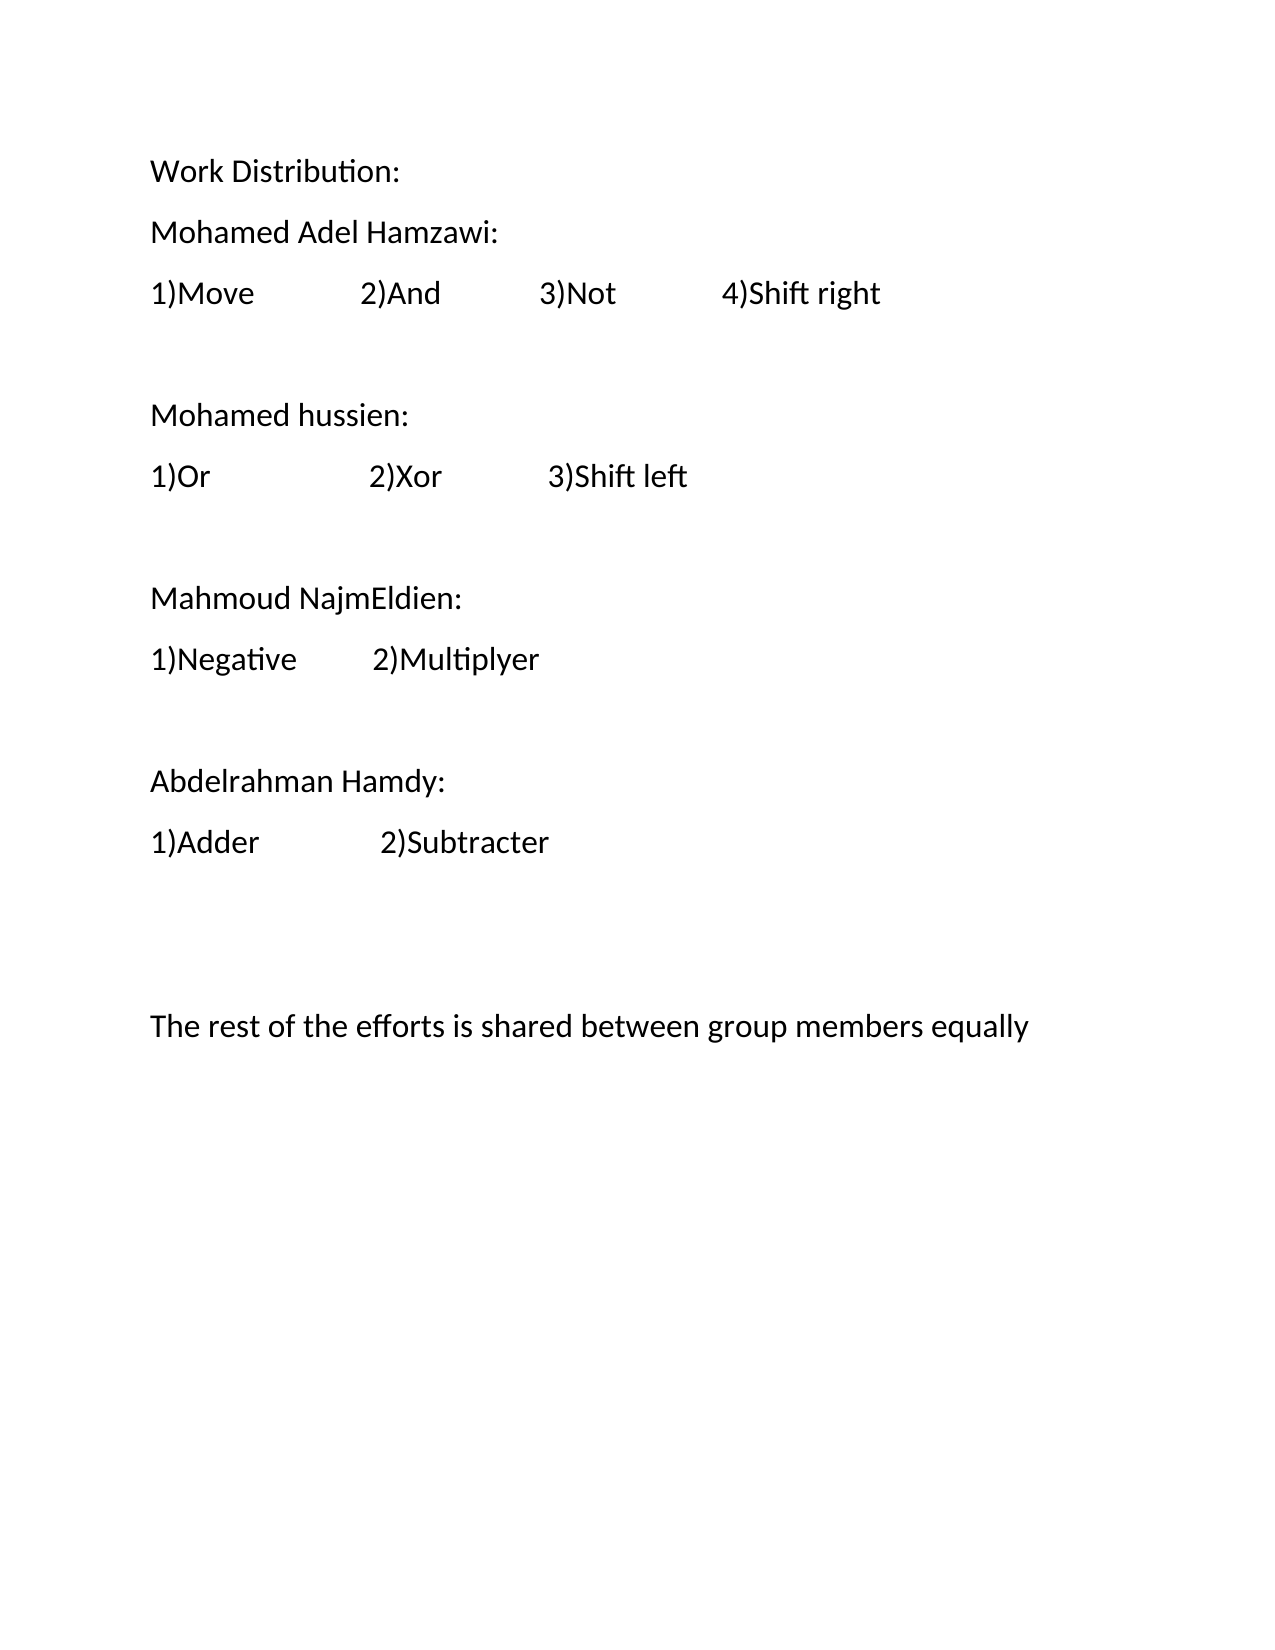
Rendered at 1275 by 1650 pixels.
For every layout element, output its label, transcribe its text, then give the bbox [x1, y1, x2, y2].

text Mahmoud NajmEldien: [150, 577, 1125, 618]
text 1)Negative 2)Multiplyer [150, 638, 1125, 679]
text 1)Move 2)And 3)Not 4)Shift right [150, 272, 1125, 313]
text 1)Adder 2)Subtracter [150, 821, 1125, 862]
text Mohamed Adel Hamzawi: [150, 211, 1125, 252]
text 1)Or 2)Xor 3)Shift left [150, 455, 1125, 496]
text The rest of the efforts is shared between group members equally [150, 1004, 1125, 1045]
text Work Distribution: [150, 150, 1125, 191]
text Mohamed hussien: [150, 394, 1125, 435]
text Abdelrahman Hamdy: [150, 760, 1125, 801]
